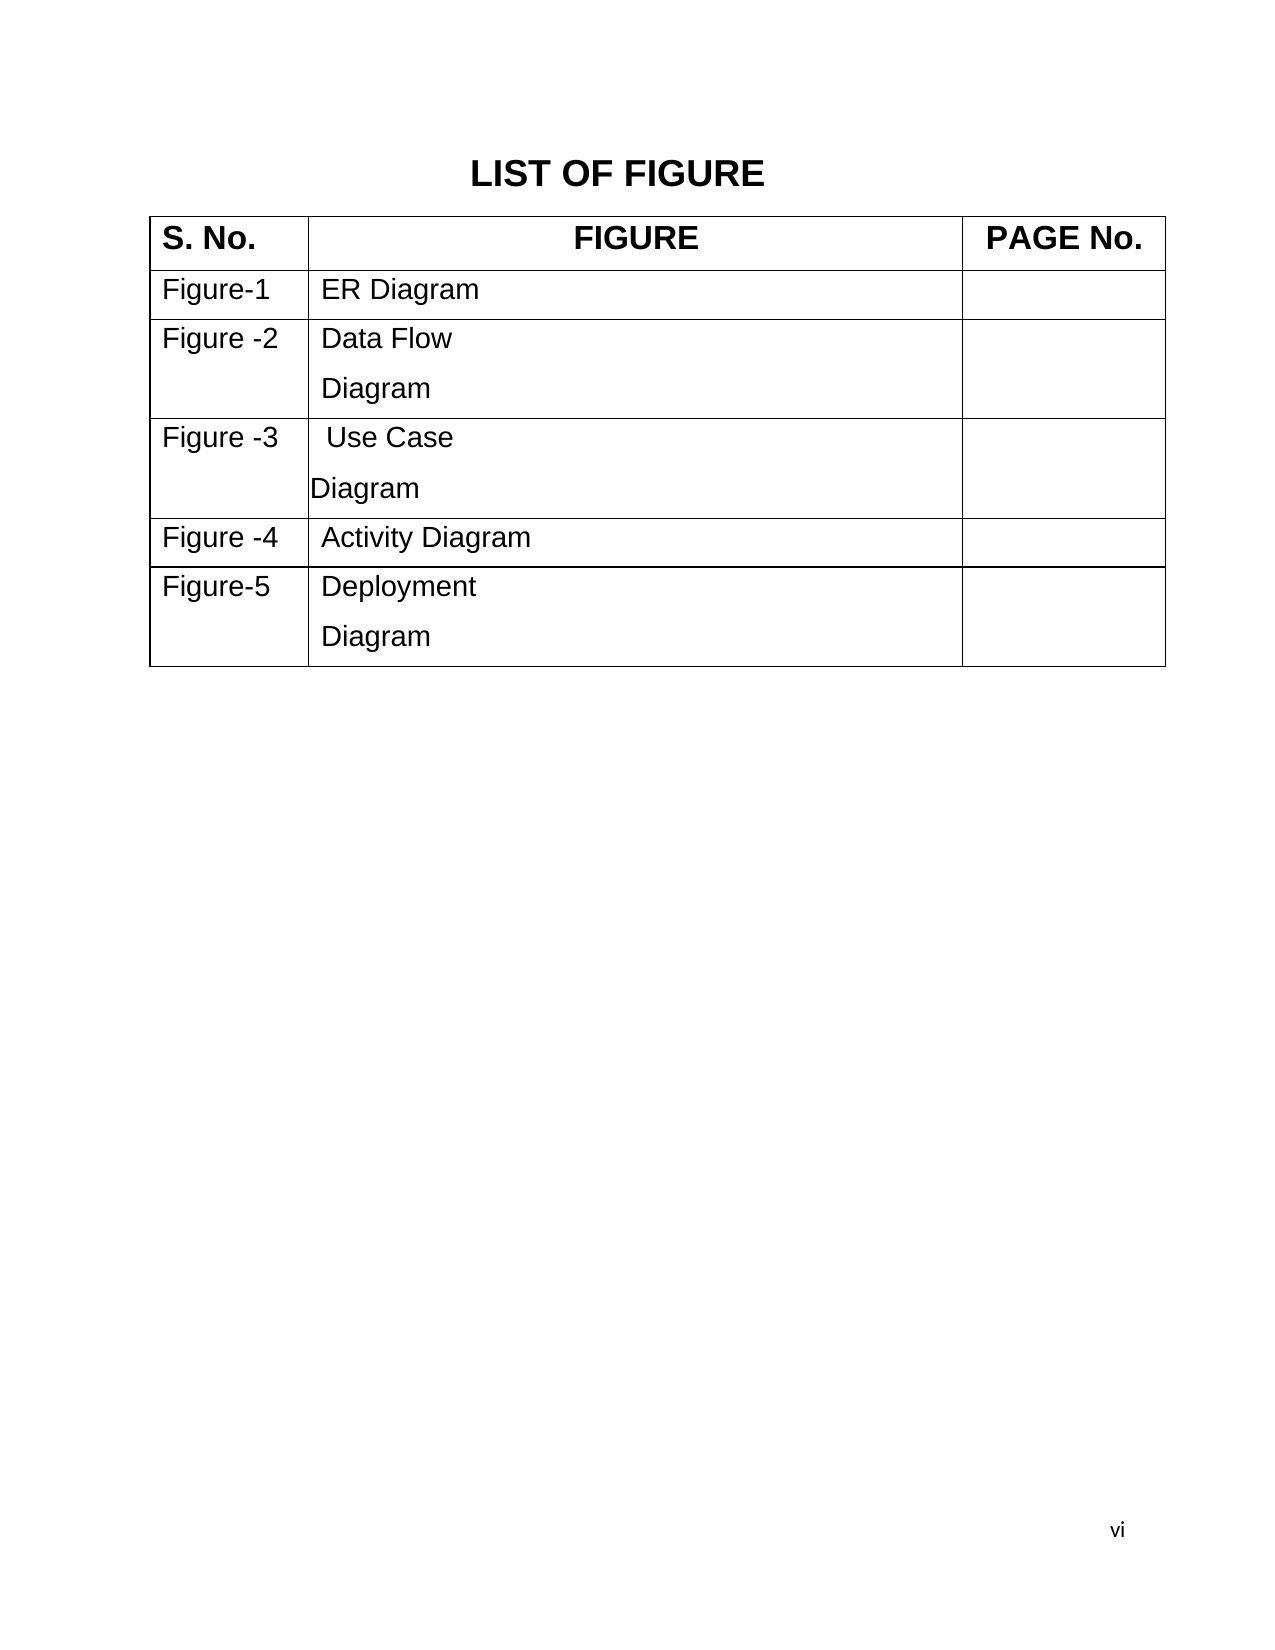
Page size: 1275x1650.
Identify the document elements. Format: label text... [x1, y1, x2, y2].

table_cell Figure -4 [151, 519, 308, 566]
table_cell [963, 320, 1165, 418]
table_cell Use Case Diagram [309, 419, 573, 517]
table_header S. No. [151, 217, 308, 270]
text LIST OF FIGURE [375, 151, 785, 194]
table_header FIGURE [573, 217, 962, 270]
table_header PAGE No. [963, 217, 1165, 270]
table_cell Figure-5 [151, 568, 308, 666]
table_cell [963, 271, 1165, 319]
table_cell [573, 320, 962, 418]
table_header [309, 217, 573, 270]
table_cell [573, 568, 962, 666]
table_cell [573, 419, 962, 517]
table_cell [963, 568, 1165, 666]
table_cell Figure -3 [151, 419, 308, 517]
table_cell Activity Diagram [309, 519, 573, 566]
table_cell [963, 419, 1165, 517]
table_cell ER Diagram [309, 271, 573, 319]
table_cell Deployment Diagram [309, 568, 573, 666]
table_cell Figure-1 [151, 271, 308, 319]
table_cell [963, 519, 1165, 566]
table_cell Figure -2 [151, 320, 308, 418]
table_cell [573, 271, 962, 319]
table_cell Data Flow Diagram [309, 320, 573, 418]
table_cell [573, 519, 962, 566]
